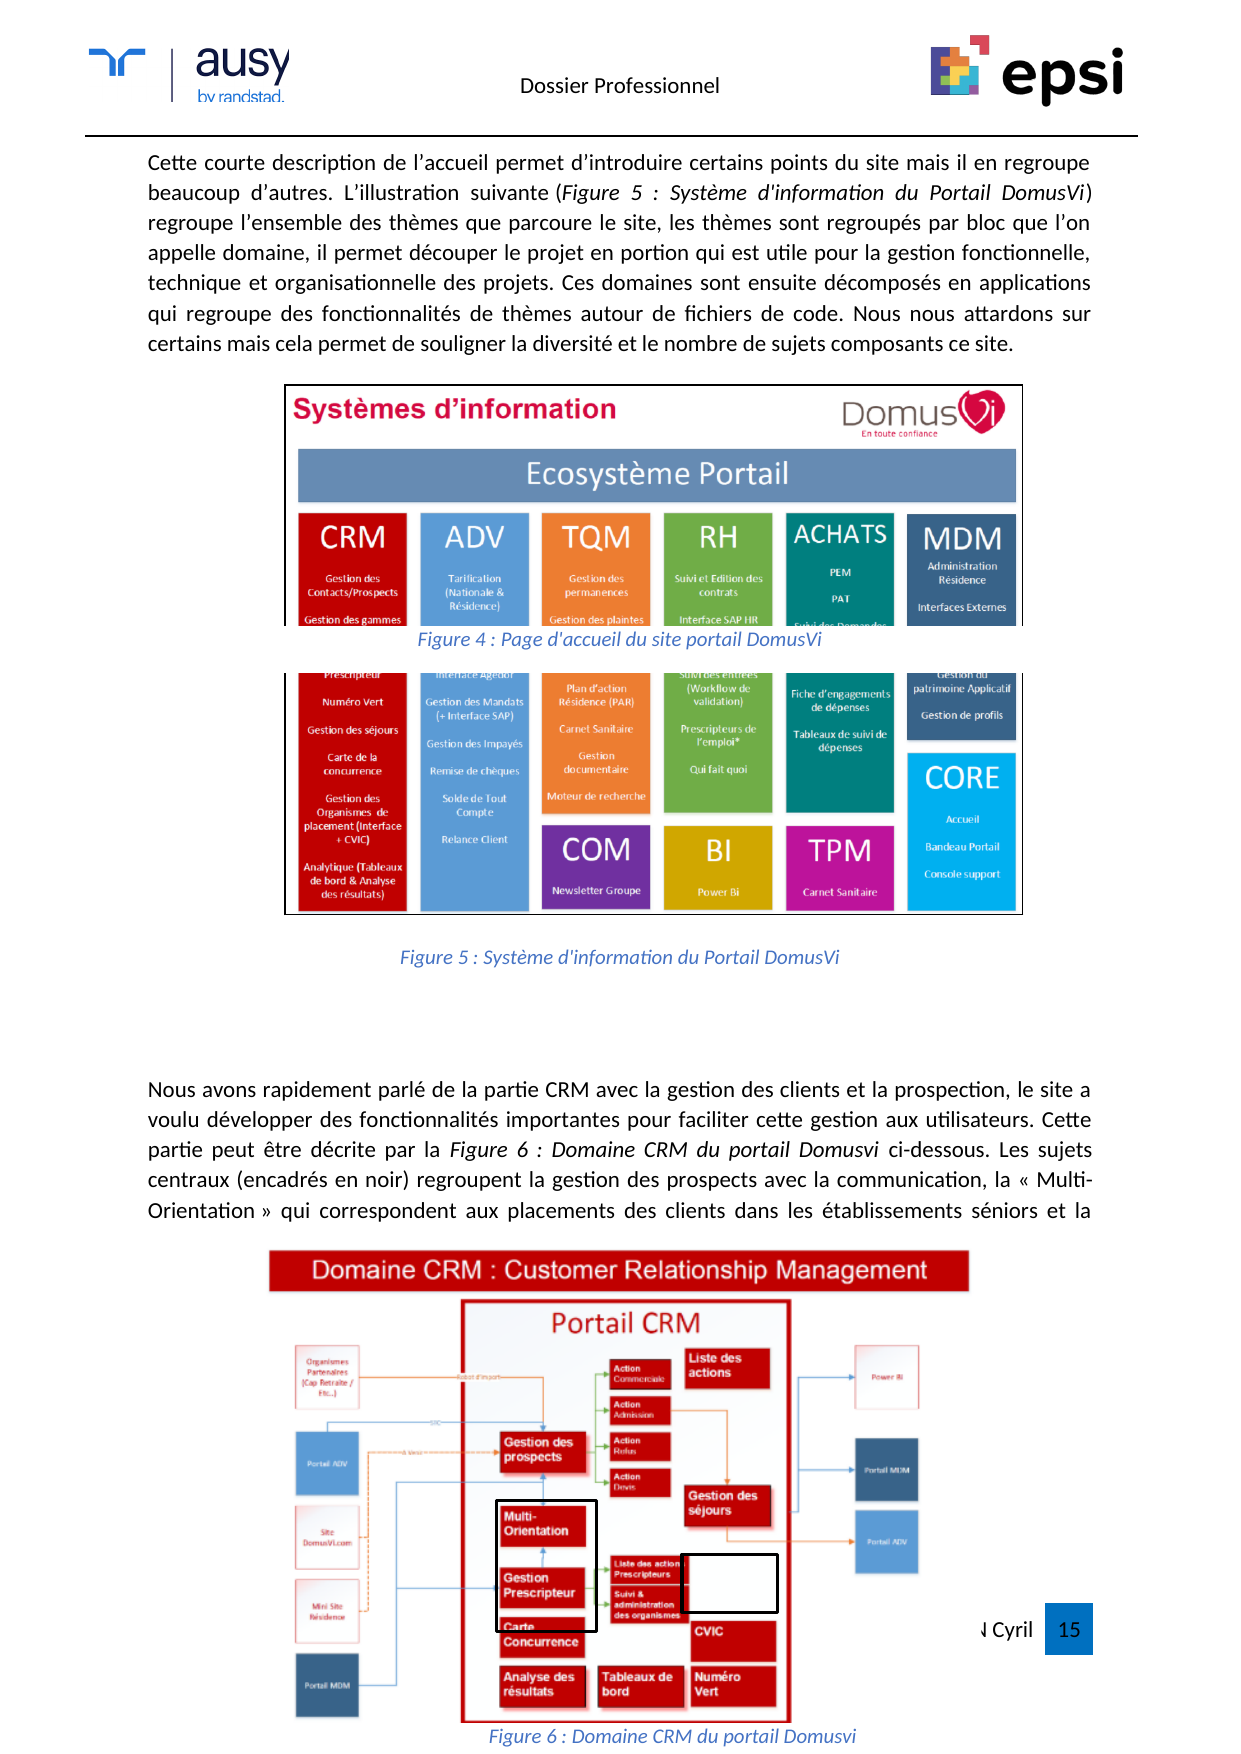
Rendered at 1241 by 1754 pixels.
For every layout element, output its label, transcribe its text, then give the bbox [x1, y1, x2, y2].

picture [88, 48, 289, 102]
text Cette courte description de l’accueil permet d’introduire certains points du site mais il en regroupe beaucoup d’autres. L’illustration suivante (Figure 5 : Système d'information du Portail DomusVi) regroupe l’ensemble des thèmes que parcoure le site, les thèmes sont regroupés par bloc que l’on appelle domaine, il permet découper le projet en portion qui est utile pour la gestion fonctionnelle, technique et organisationnelle des projets. Ces domaines sont ensuite décomposés en applications qui regroupe des fonctionnalités de thèmes autour de fichiers de code. Nous nous attardons sur certains mais cela permet de souligner la diversité et le nombre de sujets composants ce site. [148, 148, 1093, 357]
picture [258, 1239, 982, 1754]
picture [286, 386, 1022, 626]
text Nous avons rapidement parlé de la partie CRM avec la gestion des clients et la prospection, le site a voulu développer des fonctionnalités importantes pour faciliter cette gestion aux utilisateurs. Cette partie peut être décrite par la Figure 6 : Domaine CRM du portail Domusvi ci-dessous. Les sujets centraux (encadrés en noir) regroupent la gestion des prospects avec la communication, la « Multi-Orientation » qui correspondent aux placements des clients dans les établissements séniors et la gestion des séjours illustrant la gestion des contrats des personnes résidants dans les agences séniors. [148, 1075, 1093, 1224]
picture [286, 673, 1022, 914]
